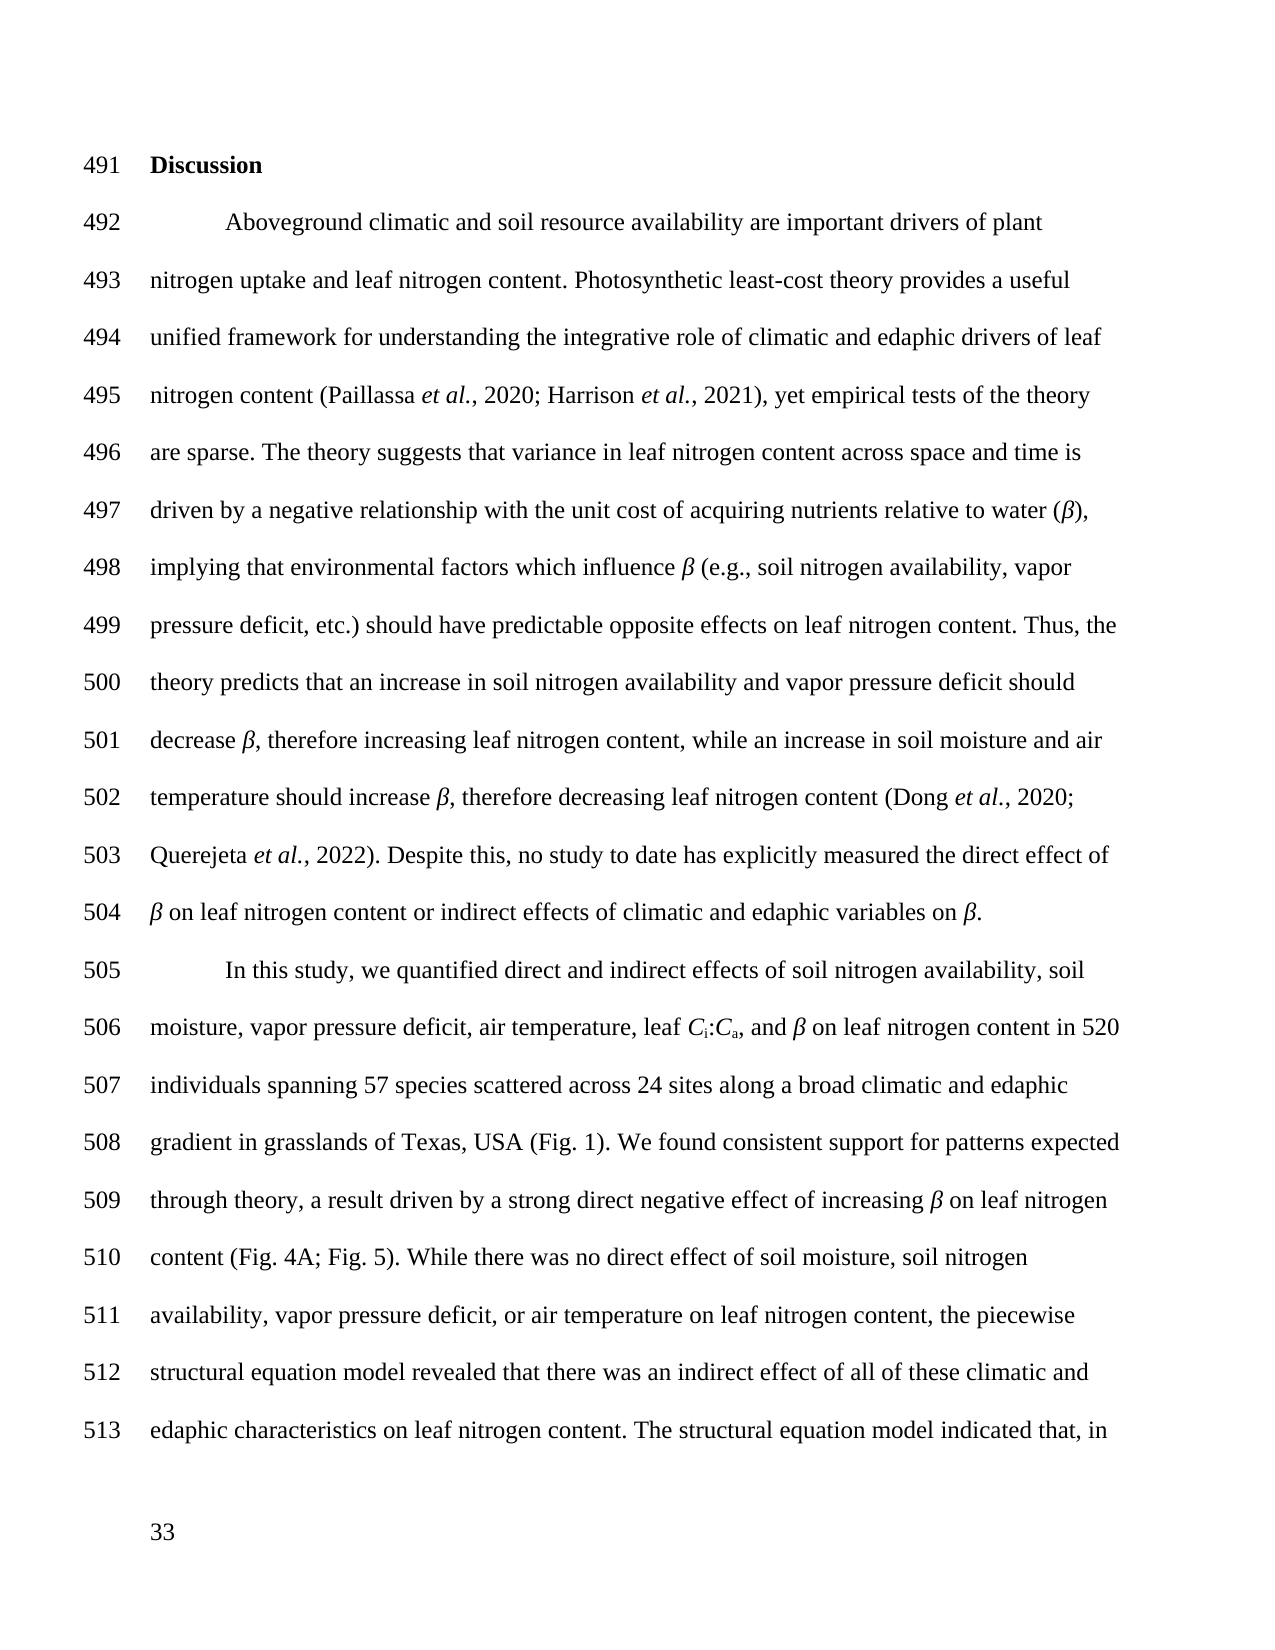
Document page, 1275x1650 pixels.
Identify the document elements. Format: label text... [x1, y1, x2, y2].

text Discussion [150, 150, 1125, 179]
text Aboveground climatic and soil resource availability are important drivers of plant nitrogen uptake and leaf nitrogen content. Photosynthetic least-cost theory provides a useful unified framework for understanding the integrative role of climatic and edaphic drivers of leaf nitrogen content (Paillassa et al., 2020; Harrison et al., 2021), yet empirical tests of the theory are sparse. The theory suggests that variance in leaf nitrogen content across space and time is driven by a negative relationship with the unit cost of acquiring nutrients relative to water (β), implying that environmental factors which influence β (e.g., soil nitrogen availability, vapor pressure deficit, etc.) should have predictable opposite effects on leaf nitrogen content. Thus, the theory predicts that an increase in soil nitrogen availability and vapor pressure deficit should decrease β, therefore increasing leaf nitrogen content, while an increase in soil moisture and air temperature should increase β, therefore decreasing leaf nitrogen content (Dong et al., 2020; Querejeta et al., 2022). Despite this, no study to date has explicitly measured the direct effect of β on leaf nitrogen content or indirect effects of climatic and edaphic variables on β. [150, 207, 1125, 926]
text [150, 955, 1125, 1444]
